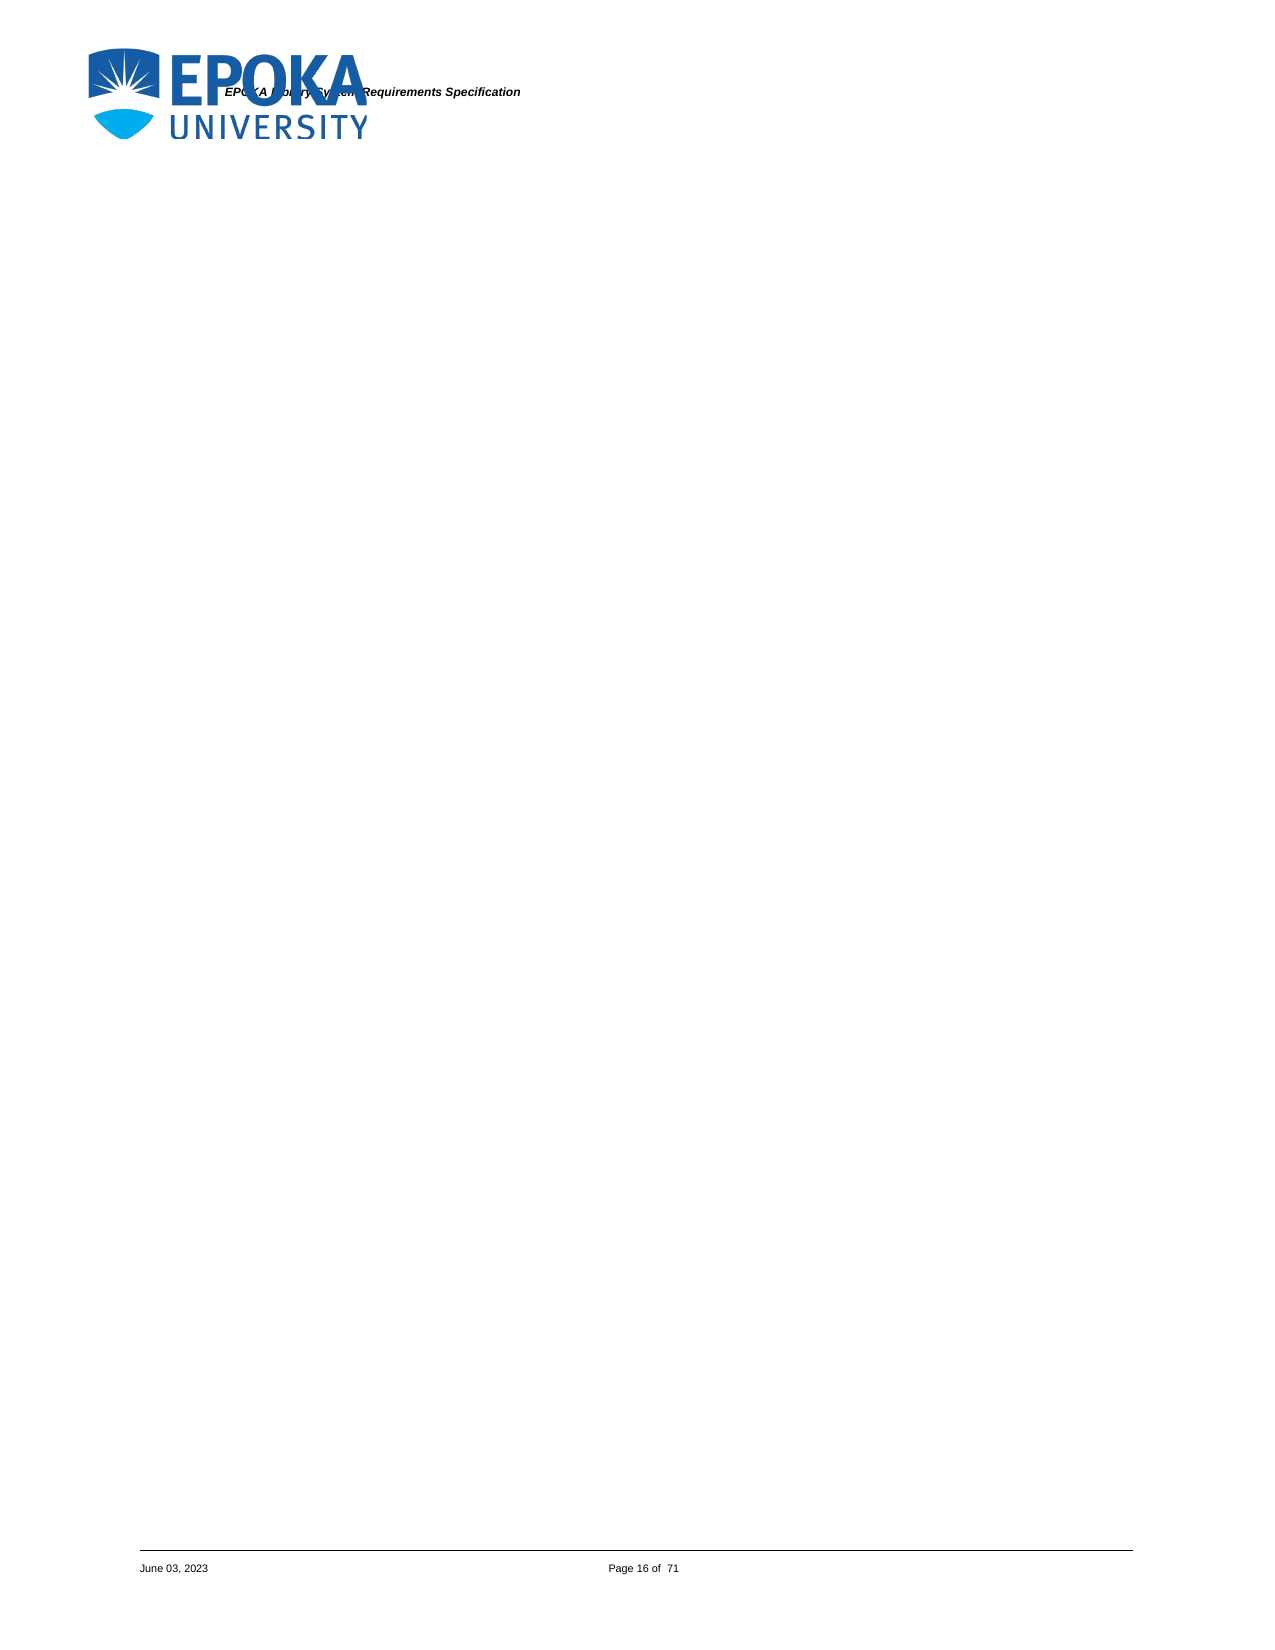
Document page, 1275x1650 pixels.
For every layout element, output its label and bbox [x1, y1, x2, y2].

picture [88, 48, 367, 139]
